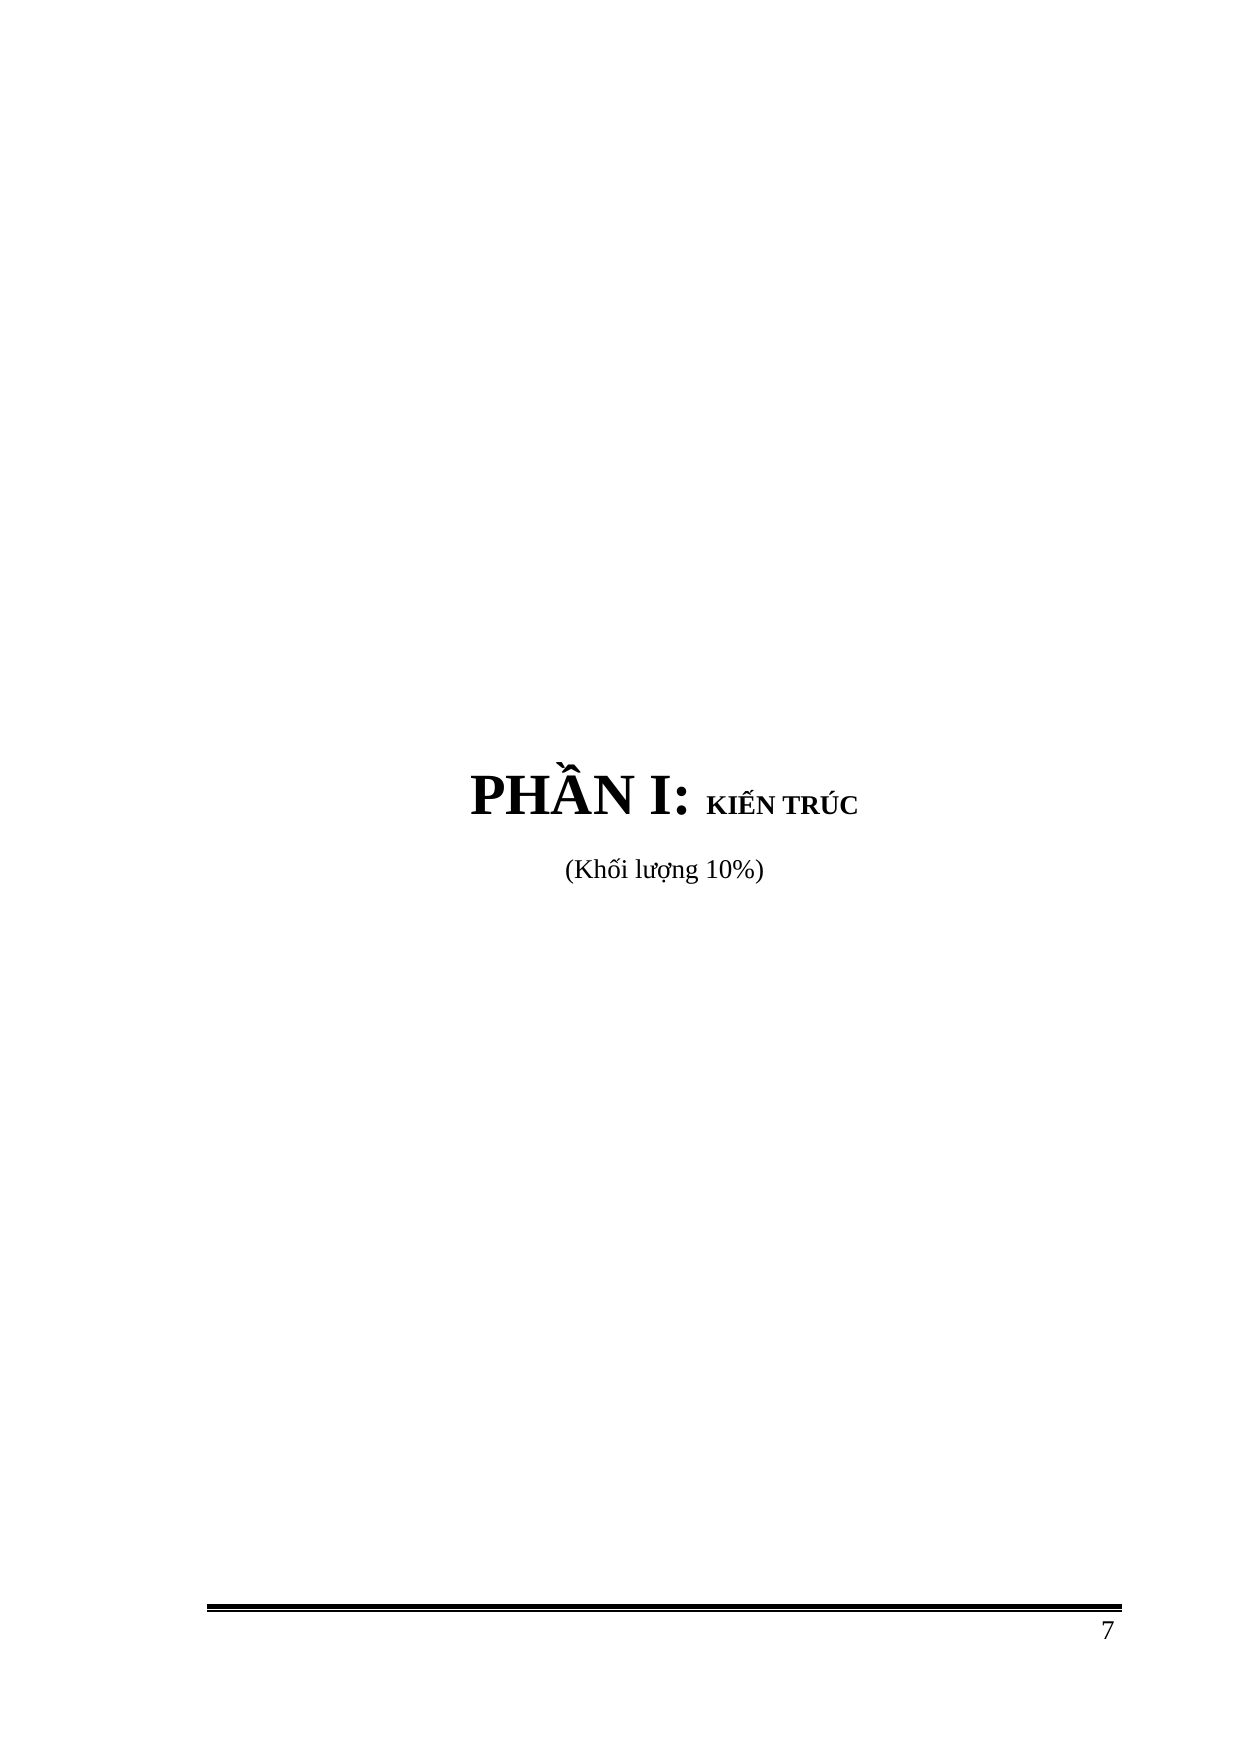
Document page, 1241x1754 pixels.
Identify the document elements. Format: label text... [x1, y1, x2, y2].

subtitle KIẾN TRÚC [207, 760, 1122, 827]
text (Khối lượng 10%) [207, 854, 1122, 885]
